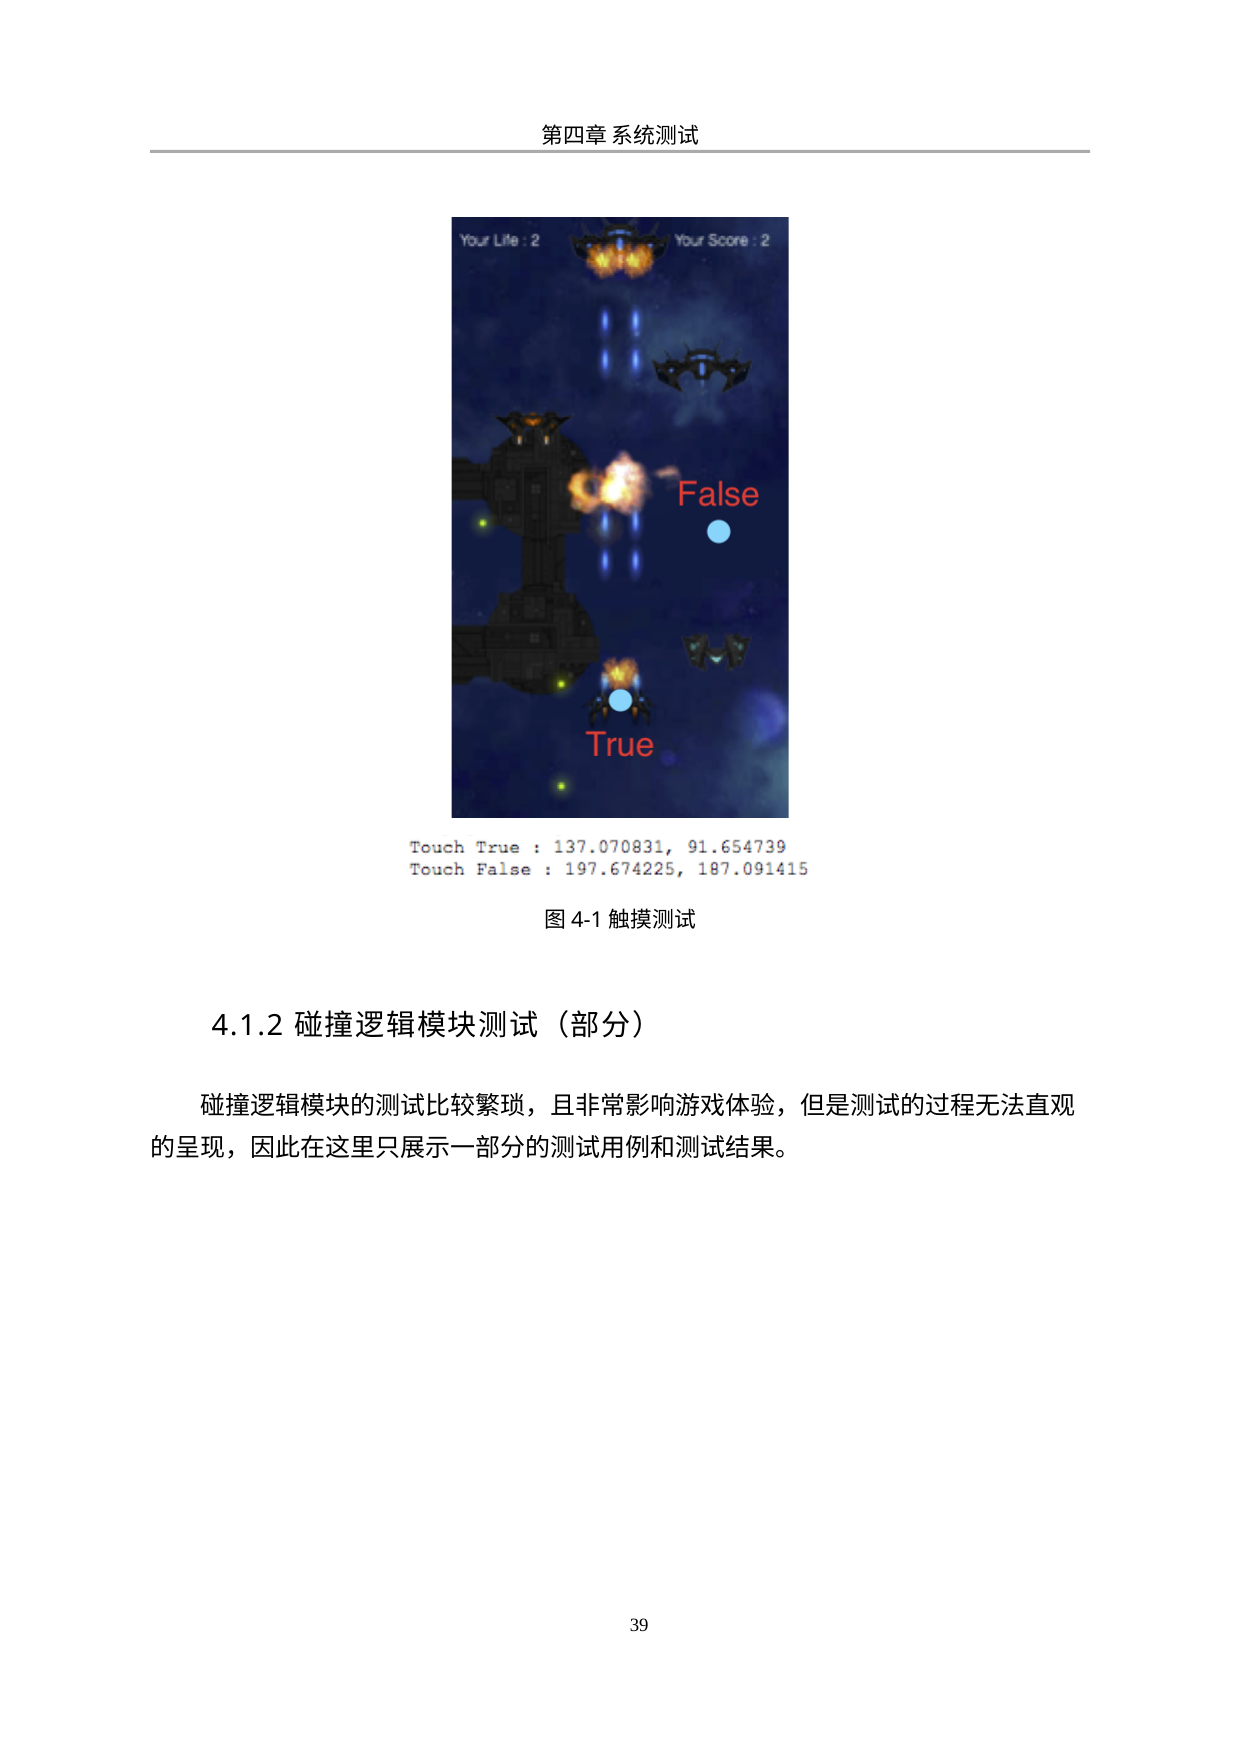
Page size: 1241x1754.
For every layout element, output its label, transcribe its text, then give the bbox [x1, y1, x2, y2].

picture [451, 217, 789, 818]
subtitle 4.1.2 碰撞逻辑模块测试（部分） [150, 1001, 1090, 1043]
text 图 4-1 触摸测试 [150, 902, 1090, 934]
text 碰撞逻辑模块的测试比较繁琐，且非常影响游戏体验，但是测试的过程无法直观的呈现，因此在这里只展示一部分的测试用例和测试结果。 [150, 1081, 1090, 1165]
picture [402, 835, 838, 886]
